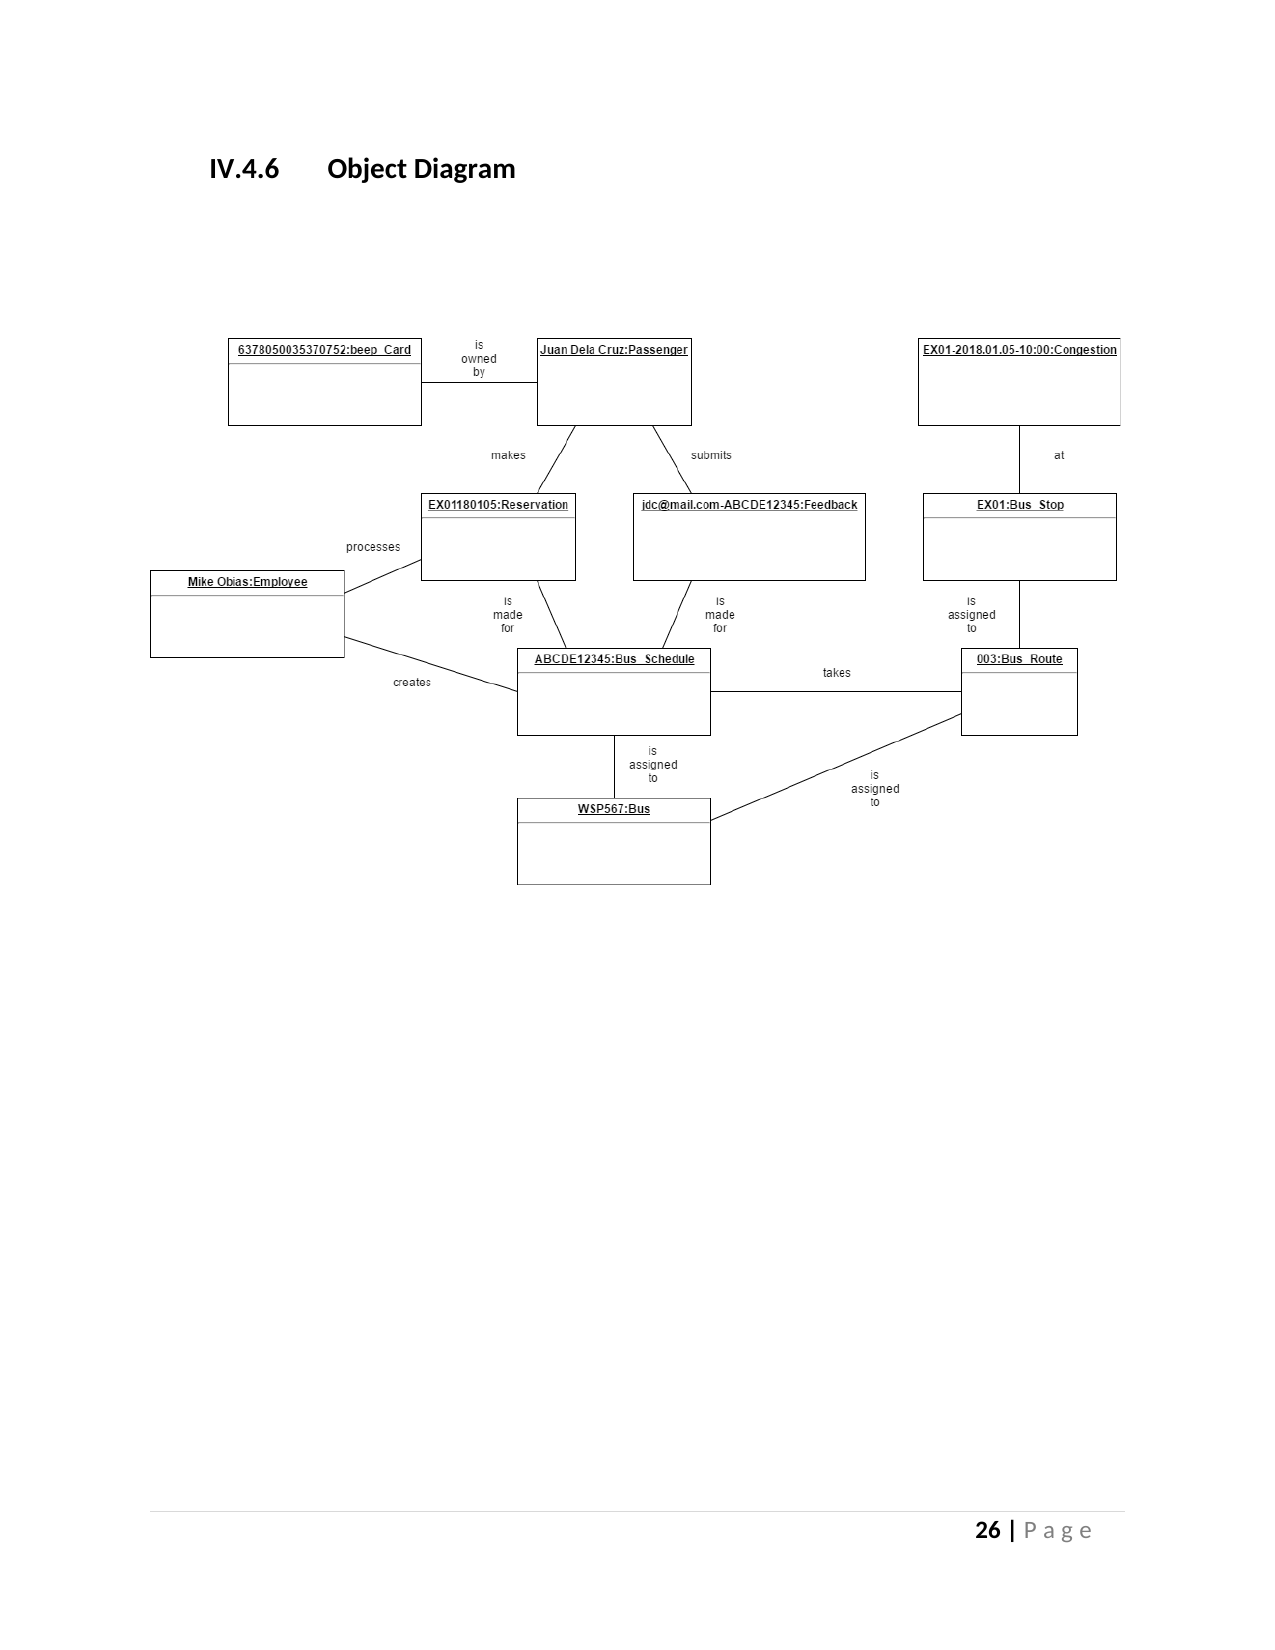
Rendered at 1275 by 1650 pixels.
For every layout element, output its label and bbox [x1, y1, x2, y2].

picture [150, 338, 1121, 885]
